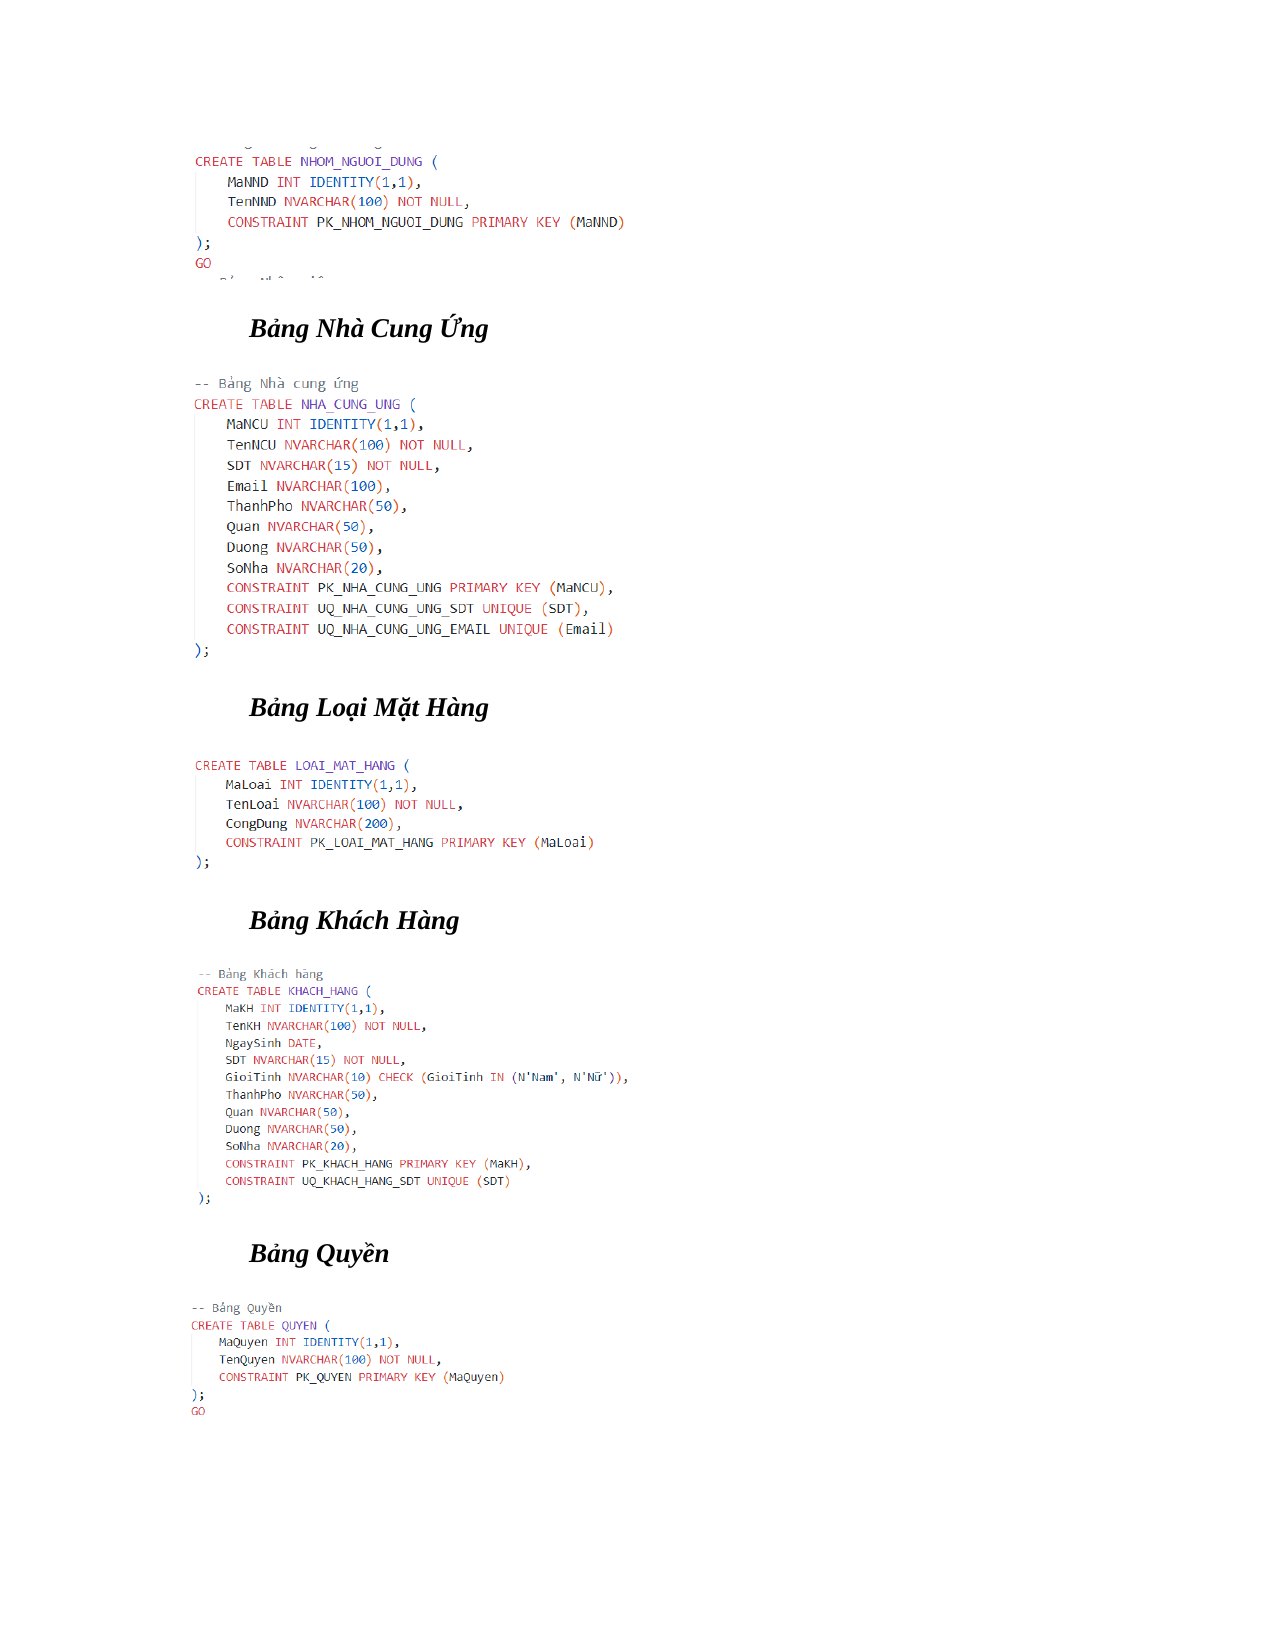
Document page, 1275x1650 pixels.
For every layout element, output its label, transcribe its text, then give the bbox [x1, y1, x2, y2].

text Bảng Nhà Cung Ứng [190, 312, 1157, 343]
picture [177, 1300, 1157, 1420]
picture [177, 754, 1157, 873]
picture [177, 967, 1157, 1205]
text Bảng Khách Hàng [190, 904, 1157, 936]
picture [177, 147, 1157, 280]
text Bảng Loại Mặt Hàng [190, 691, 1157, 723]
picture [177, 375, 1157, 660]
text Bảng Quyền [190, 1237, 1157, 1268]
